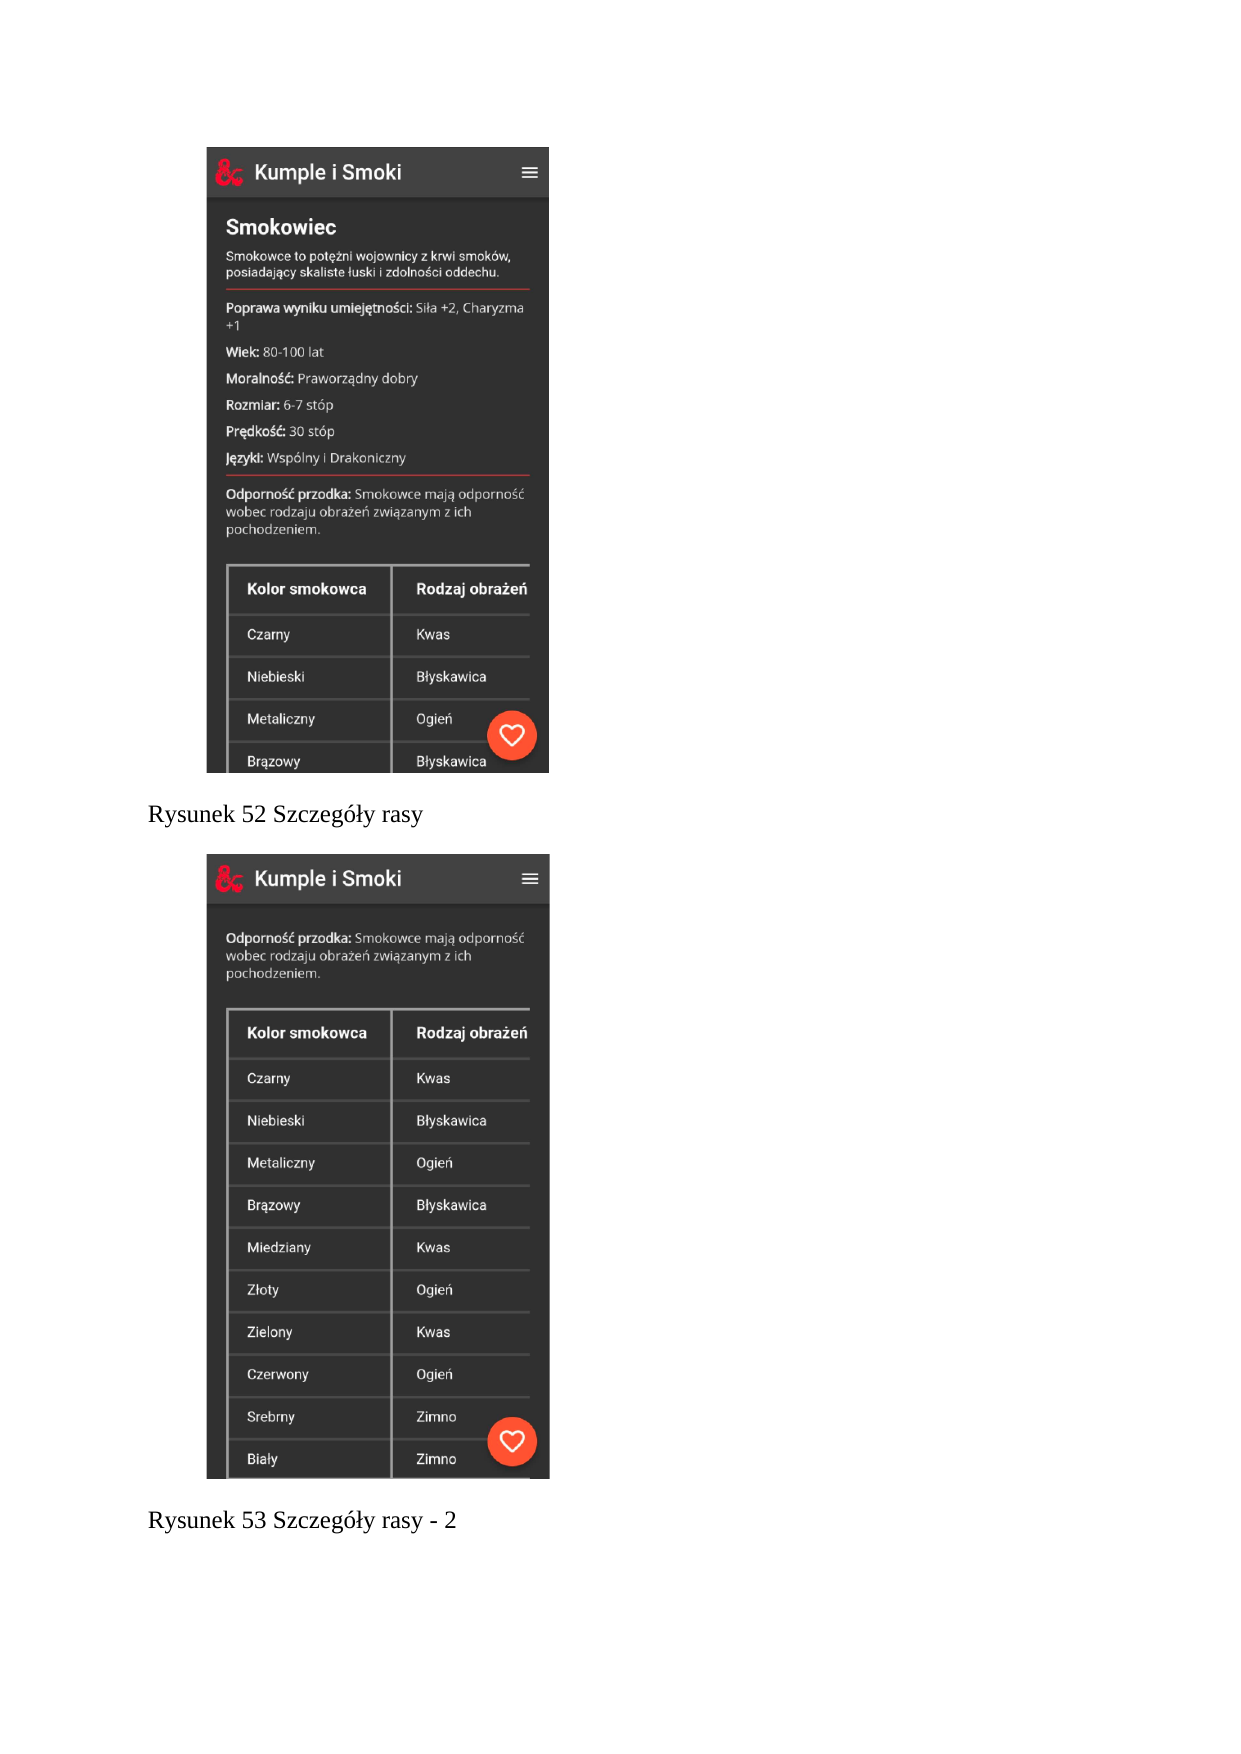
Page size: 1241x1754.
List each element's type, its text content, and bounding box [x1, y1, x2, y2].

text Rysunek 52 Szczegóły rasy [148, 799, 1093, 828]
picture [206, 854, 550, 1479]
text Rysunek 53 Szczegóły rasy - 2 [148, 1506, 1093, 1534]
picture [206, 147, 549, 773]
